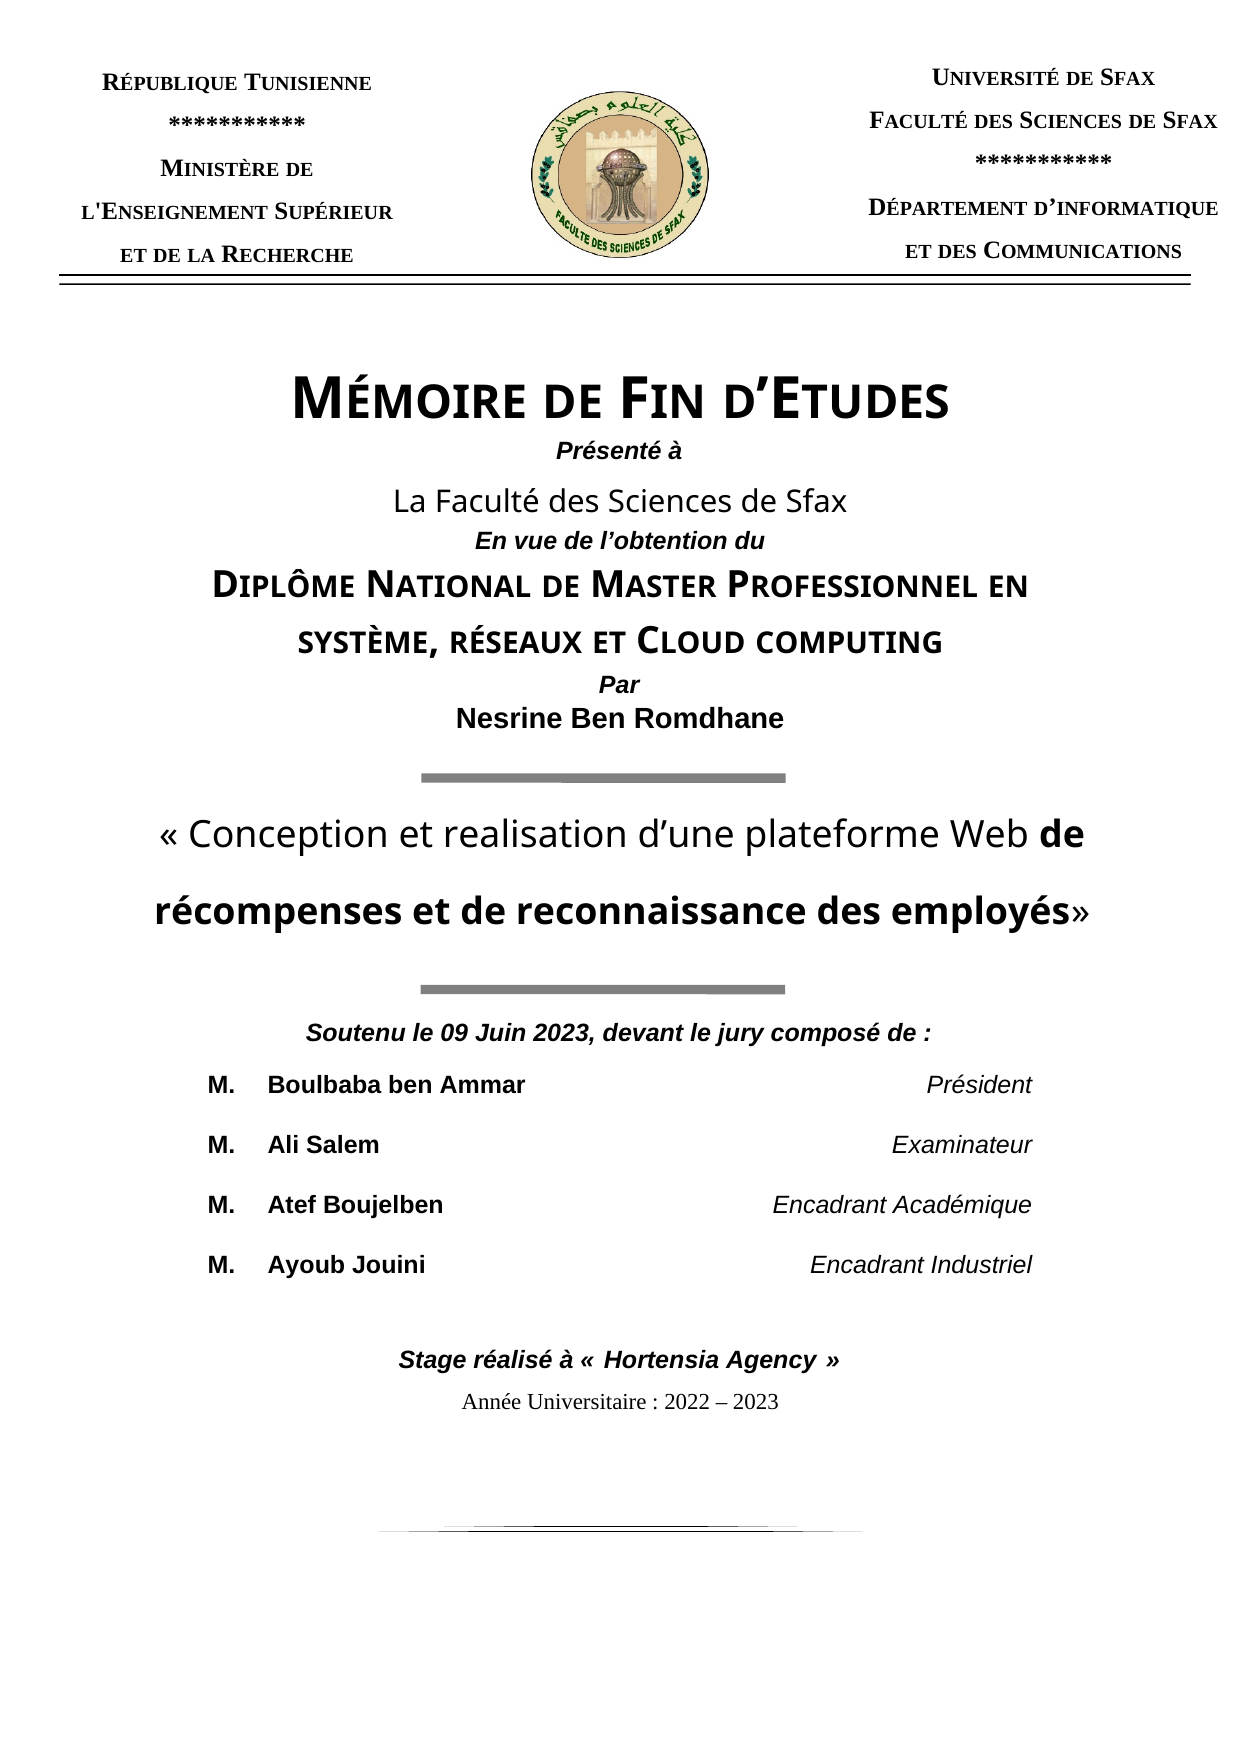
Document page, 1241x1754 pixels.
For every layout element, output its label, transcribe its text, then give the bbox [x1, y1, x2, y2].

table_cell Encadrant Académique [733, 1182, 1040, 1242]
text Présenté à [148, 436, 1093, 465]
table_header Président [733, 1062, 1040, 1122]
text Année Universitaire : 2022 – 2023 [148, 1388, 1093, 1414]
table_cell Atef Boujelben [267, 1182, 733, 1242]
text Nesrine Ben Romdhane [148, 701, 1093, 735]
text « Conception et realisation d’une plateforme Web de récompenses et de reconnaissance des employés» [148, 808, 1096, 935]
text La Faculté des Sciences de Sfax [148, 479, 1093, 522]
table_cell M. [200, 1122, 267, 1182]
picture [519, 78, 716, 266]
table_cell M. [200, 1182, 267, 1242]
table_header M. [200, 1062, 267, 1122]
text Soutenu le 09 Juin 2023, devant le jury composé de : [148, 1018, 1093, 1047]
table_cell Encadrant Industriel [733, 1242, 1040, 1302]
text Diplôme National de Master Professionnel en [148, 557, 1093, 608]
text Stage réalisé à « Hortensia Agency » [148, 1345, 1093, 1373]
text système, réseaux et Cloud computing [148, 613, 1093, 664]
table_cell Ali Salem [267, 1122, 733, 1182]
text En vue de l’obtention du [148, 526, 1093, 554]
text Mémoire de Fin d’Etudes [148, 356, 1093, 436]
table_cell Ayoub Jouini [267, 1242, 733, 1302]
table_cell Examinateur [733, 1122, 1040, 1182]
text Par [148, 670, 1093, 698]
table_cell M. [200, 1242, 267, 1302]
table_header Boulbaba ben Ammar [267, 1062, 733, 1122]
